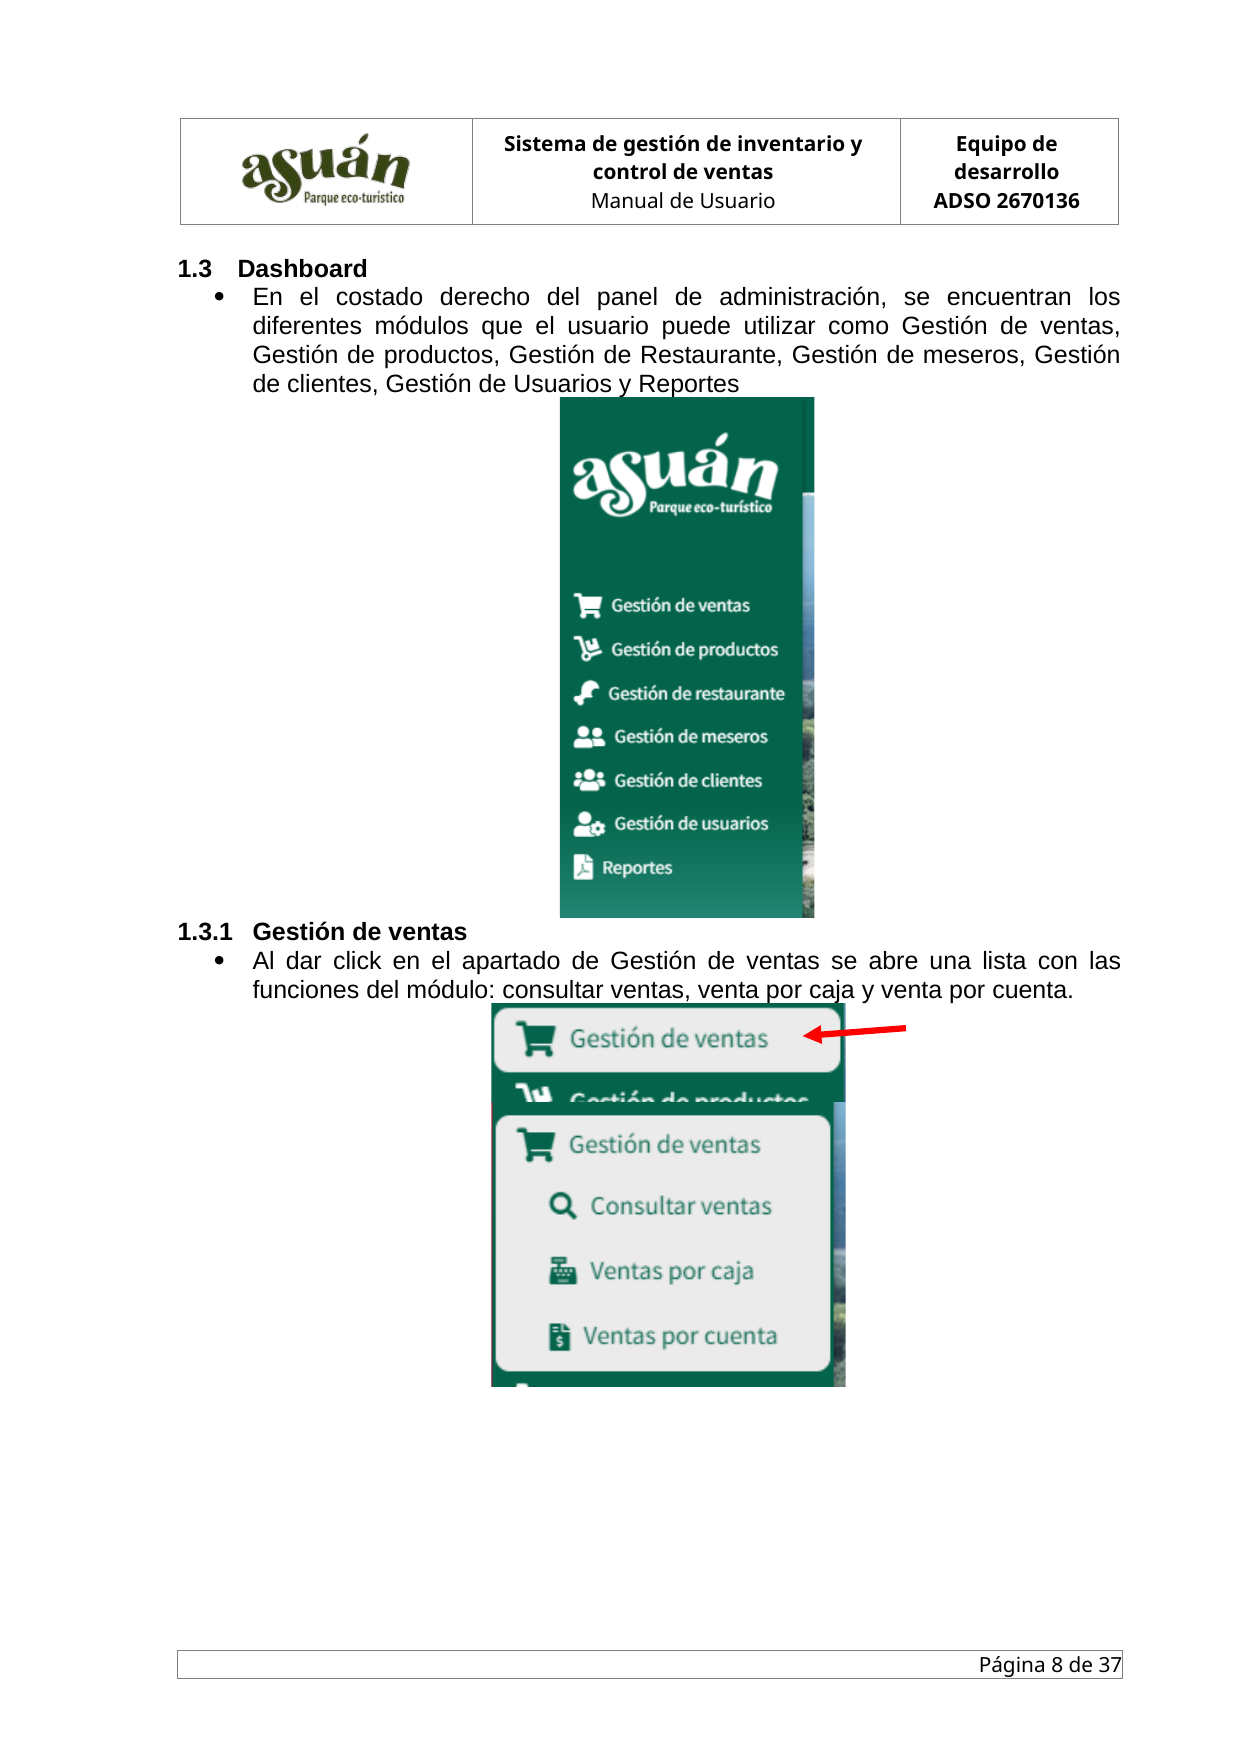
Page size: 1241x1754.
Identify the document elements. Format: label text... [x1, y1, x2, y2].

subtitle Gestión de ventas [177, 917, 1122, 946]
list En el costado derecho del panel de administración, se encuentran los diferentes módulos que el usuario puede utilizar como Gestión de ventas, Gestión de productos, Gestión de Restaurante, Gestión de meseros, Gestión de clientes, Gestión de Usuarios y Reportes [215, 282, 1122, 397]
subtitle Dashboard [177, 253, 1122, 282]
list Al dar click en el apartado de Gestión de ventas se abre una lista con las funciones del módulo: consultar ventas, venta por caja y venta por cuenta. [215, 946, 1122, 1004]
picture [491, 1003, 846, 1387]
picture [239, 131, 413, 213]
picture [559, 397, 815, 918]
